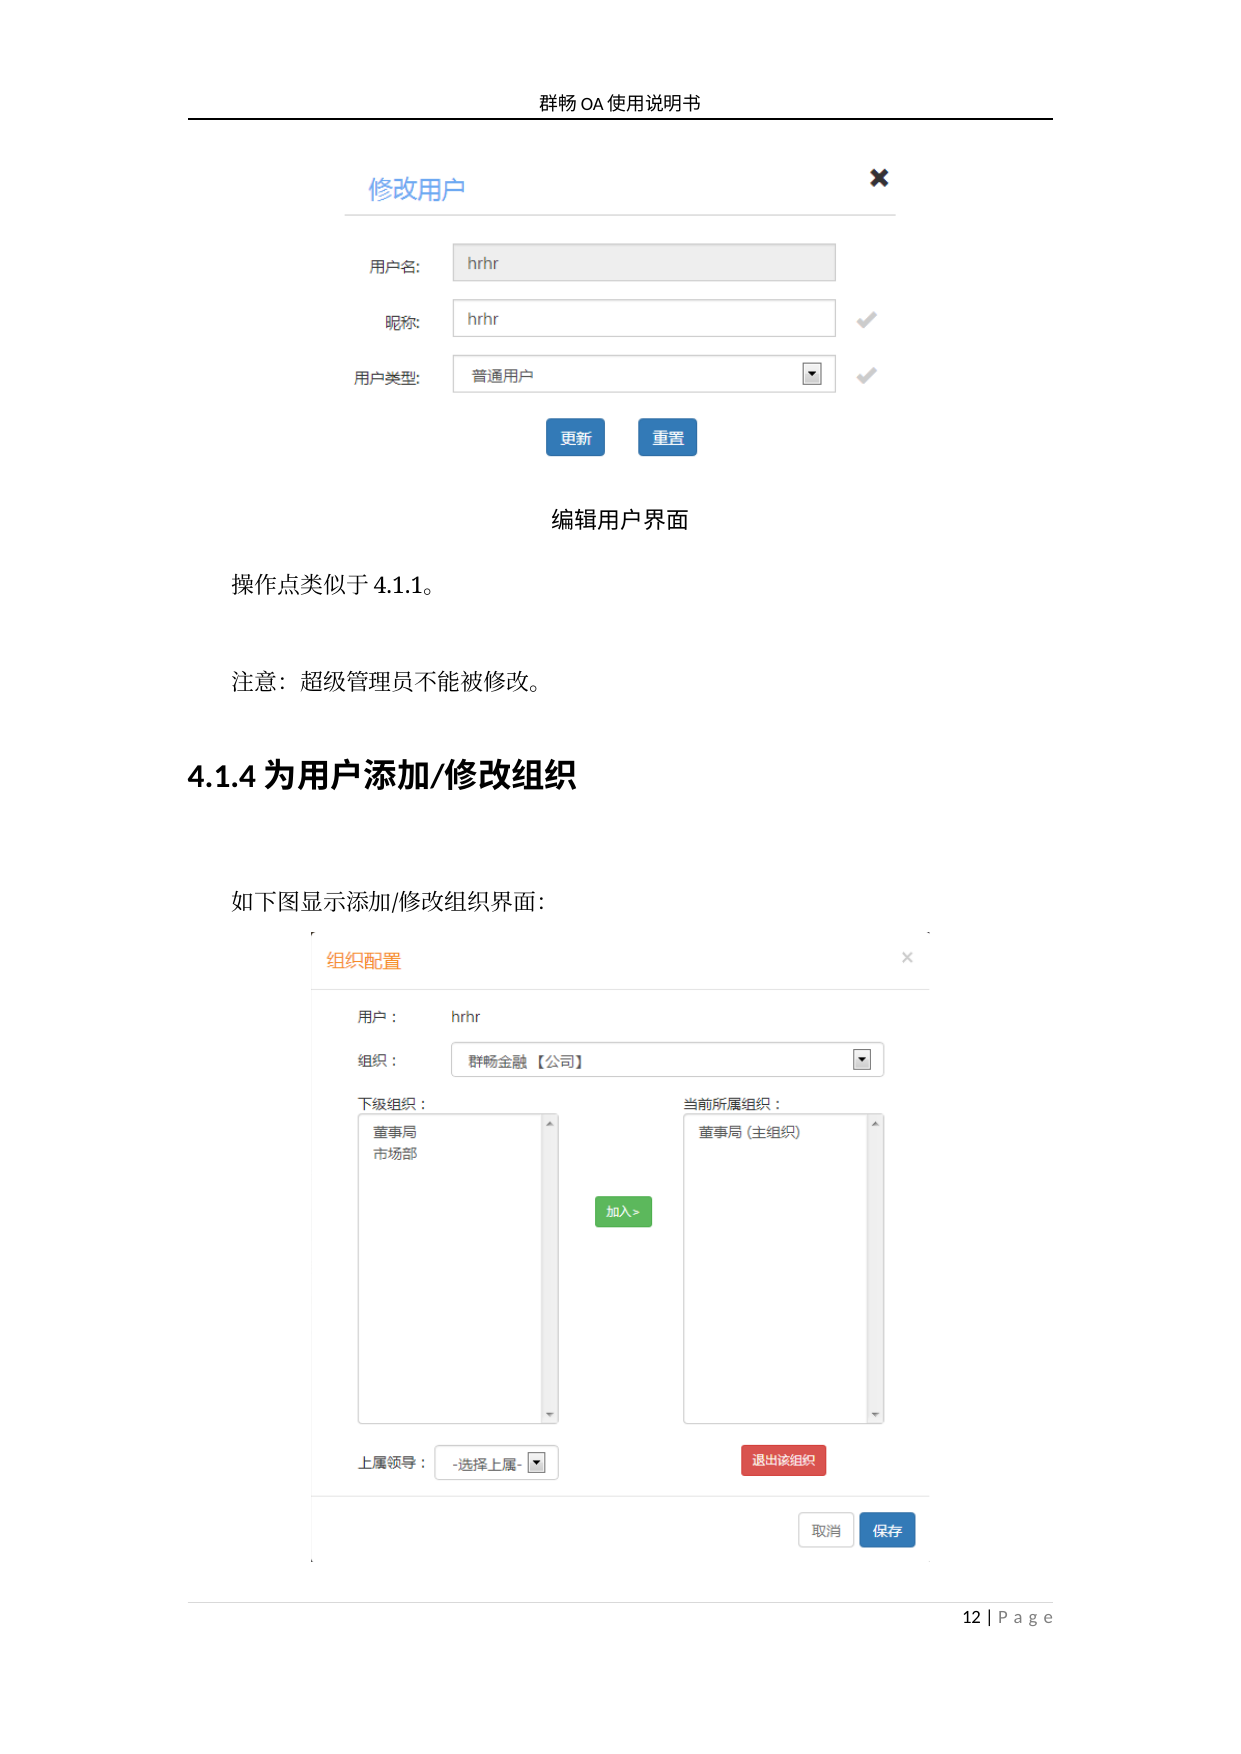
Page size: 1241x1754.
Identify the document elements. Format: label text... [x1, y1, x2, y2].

text 注意：超级管理员不能被修改。 [187, 648, 1053, 713]
text 编辑用户界面 [187, 486, 1053, 551]
picture [344, 160, 896, 474]
picture [311, 932, 930, 1562]
subtitle 4.1.4 为用户添加/修改组织 [187, 740, 1053, 805]
text 如下图显示添加/修改组织界面： [187, 868, 1053, 933]
text 操作点类似于4.1.1。 [187, 551, 1053, 616]
